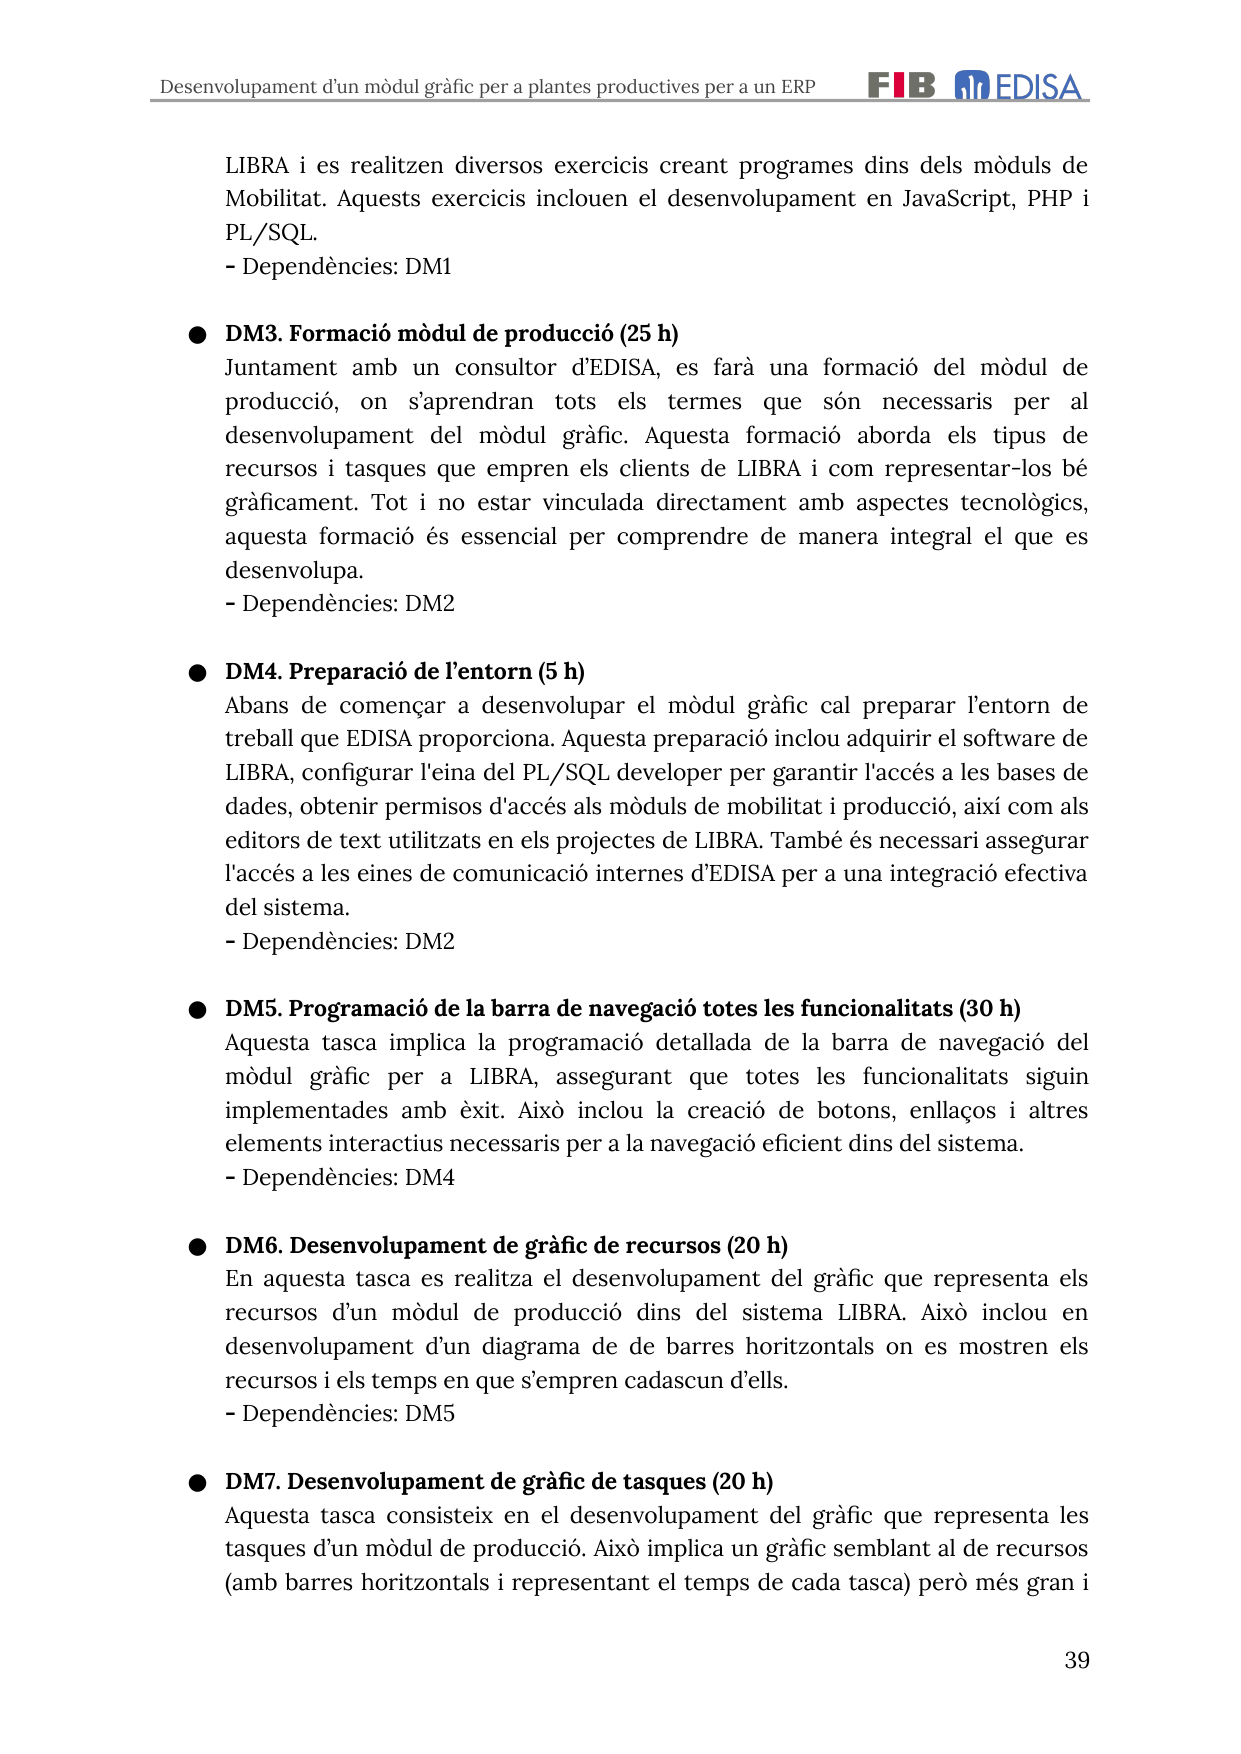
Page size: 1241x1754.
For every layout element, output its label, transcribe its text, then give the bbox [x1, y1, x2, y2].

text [225, 150, 1090, 247]
list DM4. Preparació de l’entorn (5 h) [187, 656, 1090, 686]
text Abans de començar a desenvolupar el mòdul gràfic cal preparar l’entorn de treball que EDISA proporciona. Aquesta preparació inclou adquirir el software de LIBRA, configurar l'eina del PL/SQL developer per garantir l'accés a les bases de dades, obtenir permisos d'accés als mòduls de mobilitat i producció, així com als editors de text utilitzats en els projectes de LIBRA. També és necessari assegurar l'accés a les eines de comunicació internes d’EDISA per a una integració efectiva del sistema. [225, 690, 1090, 922]
text Aquesta tasca implica la programació detallada de la barra de navegació del mòdul gràfic per a LIBRA, assegurant que totes les funcionalitats siguin implementades amb èxit. Això inclou la creació de botons, enllaços i altres elements interactius necessaris per a la navegació eficient dins del sistema. [225, 1027, 1090, 1158]
list DM7. Desenvolupament de gràfic de tasques (20 h) [187, 1466, 1090, 1496]
list DM3. Formació mòdul de producció (25 h) [187, 319, 1090, 348]
text - Dependències: DM2 [150, 926, 1090, 956]
text En aquesta tasca es realitza el desenvolupament del gràfic que representa els recursos d’un mòdul de producció dins del sistema LIBRA. Això inclou en desenvolupament d’un diagrama de de barres horitzontals on es mostren els recursos i els temps en que s’empren cadascun d’ells. [225, 1264, 1090, 1394]
picture [857, 70, 938, 98]
text - Dependències: DM4 [150, 1162, 1090, 1192]
text Juntament amb un consultor d’EDISA, es farà una formació del mòdul de producció, on s’aprendran tots els termes que són necessaris per al desenvolupament del mòdul gràfic. Aquesta formació aborda els tipus de recursos i tasques que empren els clients de LIBRA i com representar-los bé gràficament. Tot i no estar vinculada directament amb aspectes tecnològics, aquesta formació és essencial per comprendre de manera integral el que es desenvolupa. [225, 352, 1090, 584]
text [225, 1500, 1090, 1597]
text - Dependències: DM1 [150, 251, 1090, 281]
text - Dependències: DM5 [150, 1399, 1090, 1428]
list DM6. Desenvolupament de gràfic de recursos (20 h) [187, 1230, 1090, 1259]
list DM5. Programació de la barra de navegació totes les funcionalitats (30 h) [187, 994, 1090, 1023]
picture [954, 70, 1082, 98]
text - Dependències: DM2 [150, 589, 1090, 618]
